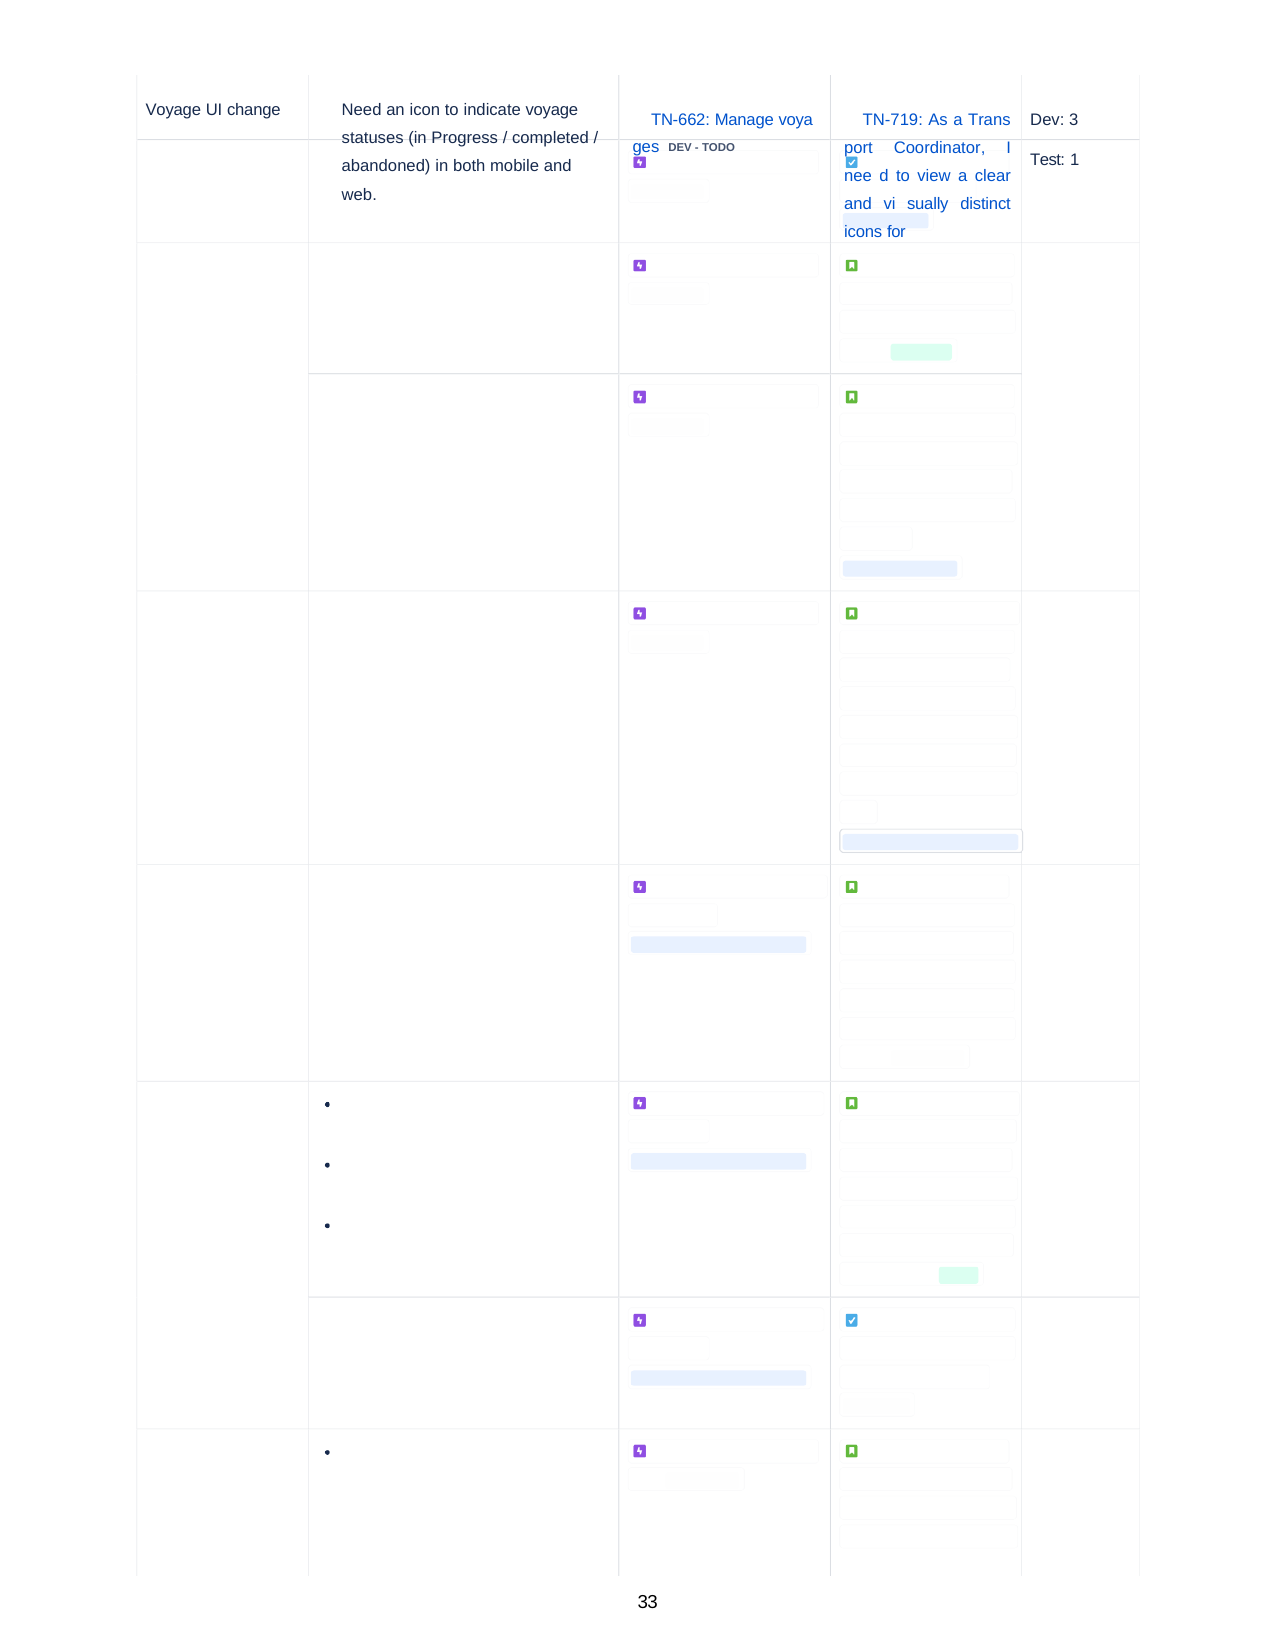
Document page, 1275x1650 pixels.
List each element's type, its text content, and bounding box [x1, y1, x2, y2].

text Test: 1 [1030, 150, 1175, 169]
text TN-662: Manage voya ges DEV - TODO [632, 109, 813, 156]
text Dev: 3 [1030, 109, 1175, 129]
text statuses (in Progress / completed / abandoned) in both mobile and web. [341, 127, 607, 204]
picture [136, 75, 1140, 1576]
text TN-719: As a Trans port Coordinator, I nee d to view a clear and vi sually distinct icons for [844, 109, 1011, 241]
text Voyage UI change Need an icon to indicate voyage [145, 100, 607, 119]
